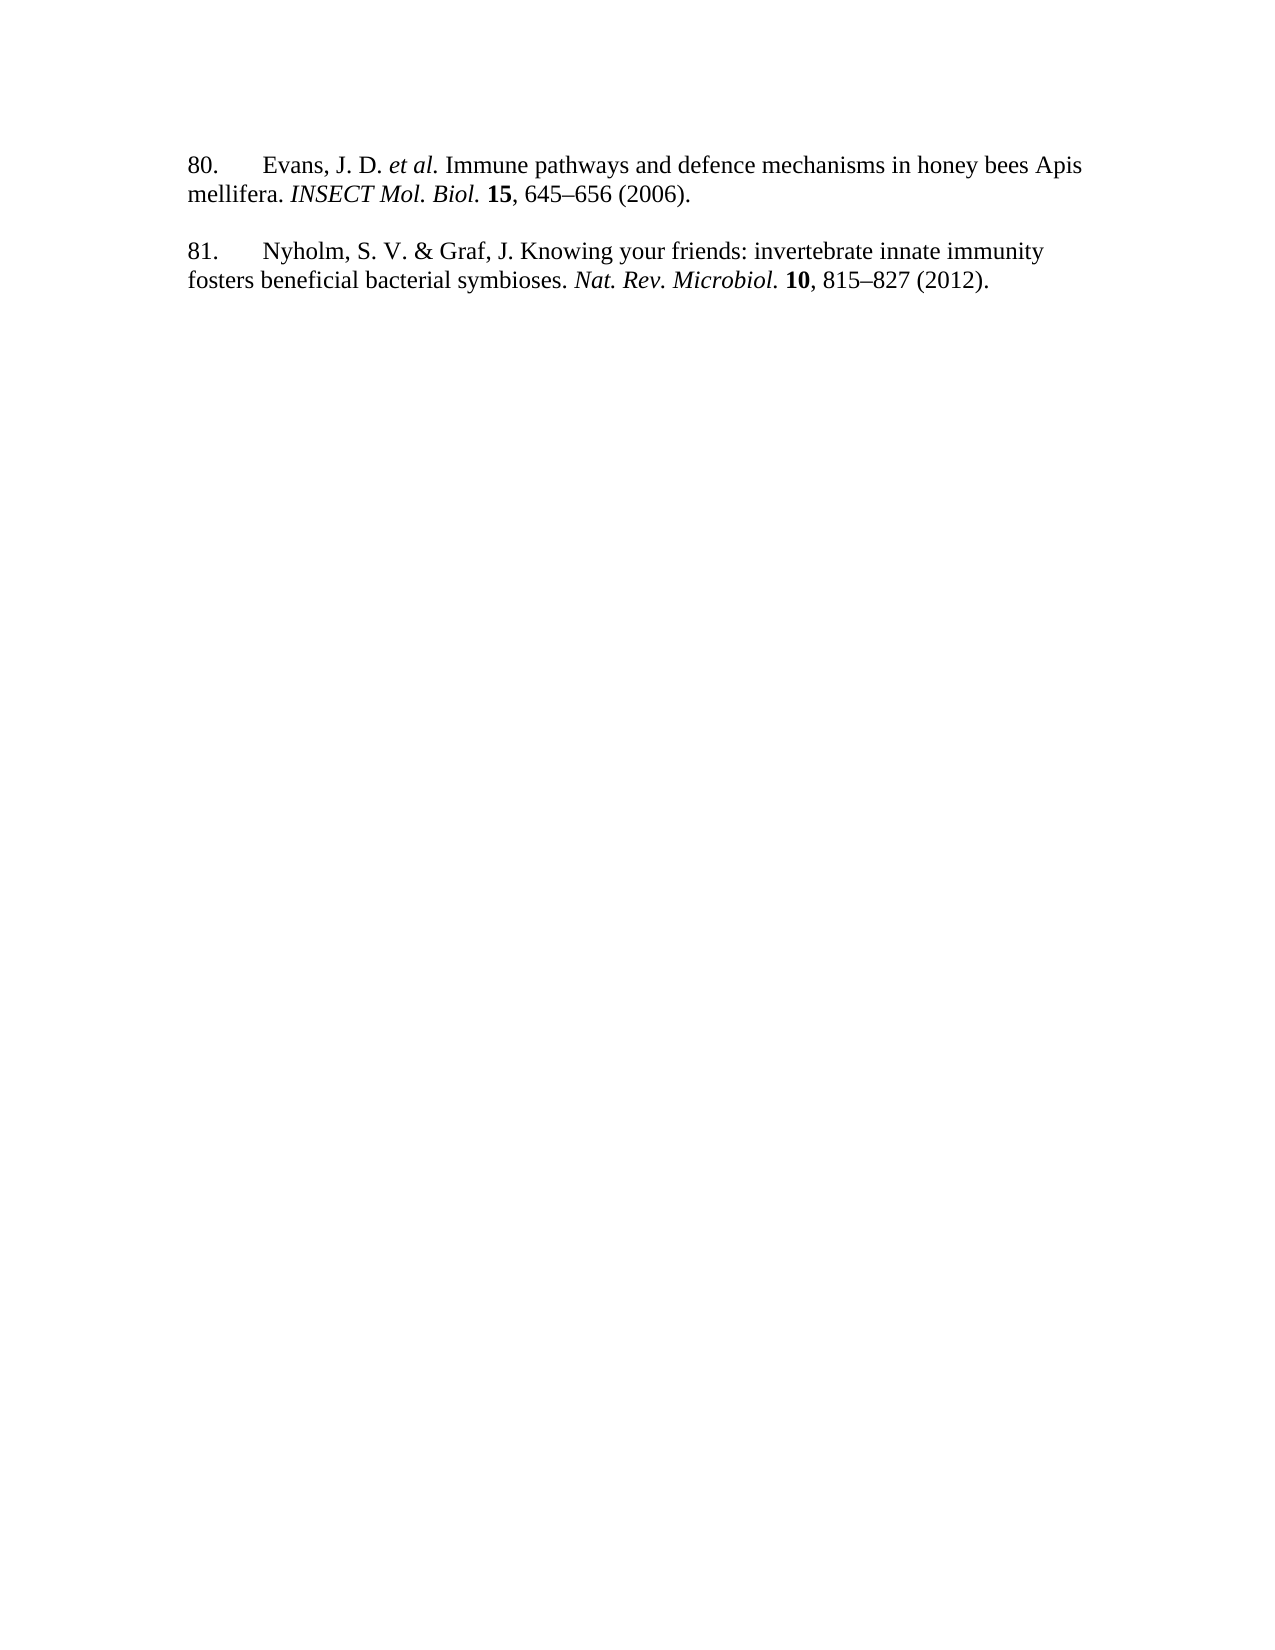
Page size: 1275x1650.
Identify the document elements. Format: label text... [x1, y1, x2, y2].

text 80. Evans, J. D. et al. Immune pathways and defence mechanisms in honey bees Apis mellifera. INSECT Mol. Biol. 15, 645–656 (2006). [187, 150, 1087, 207]
text 81. Nyholm, S. V. & Graf, J. Knowing your friends: invertebrate innate immunity fosters beneficial bacterial symbioses. Nat. Rev. Microbiol. 10, 815–827 (2012). [187, 236, 1087, 294]
